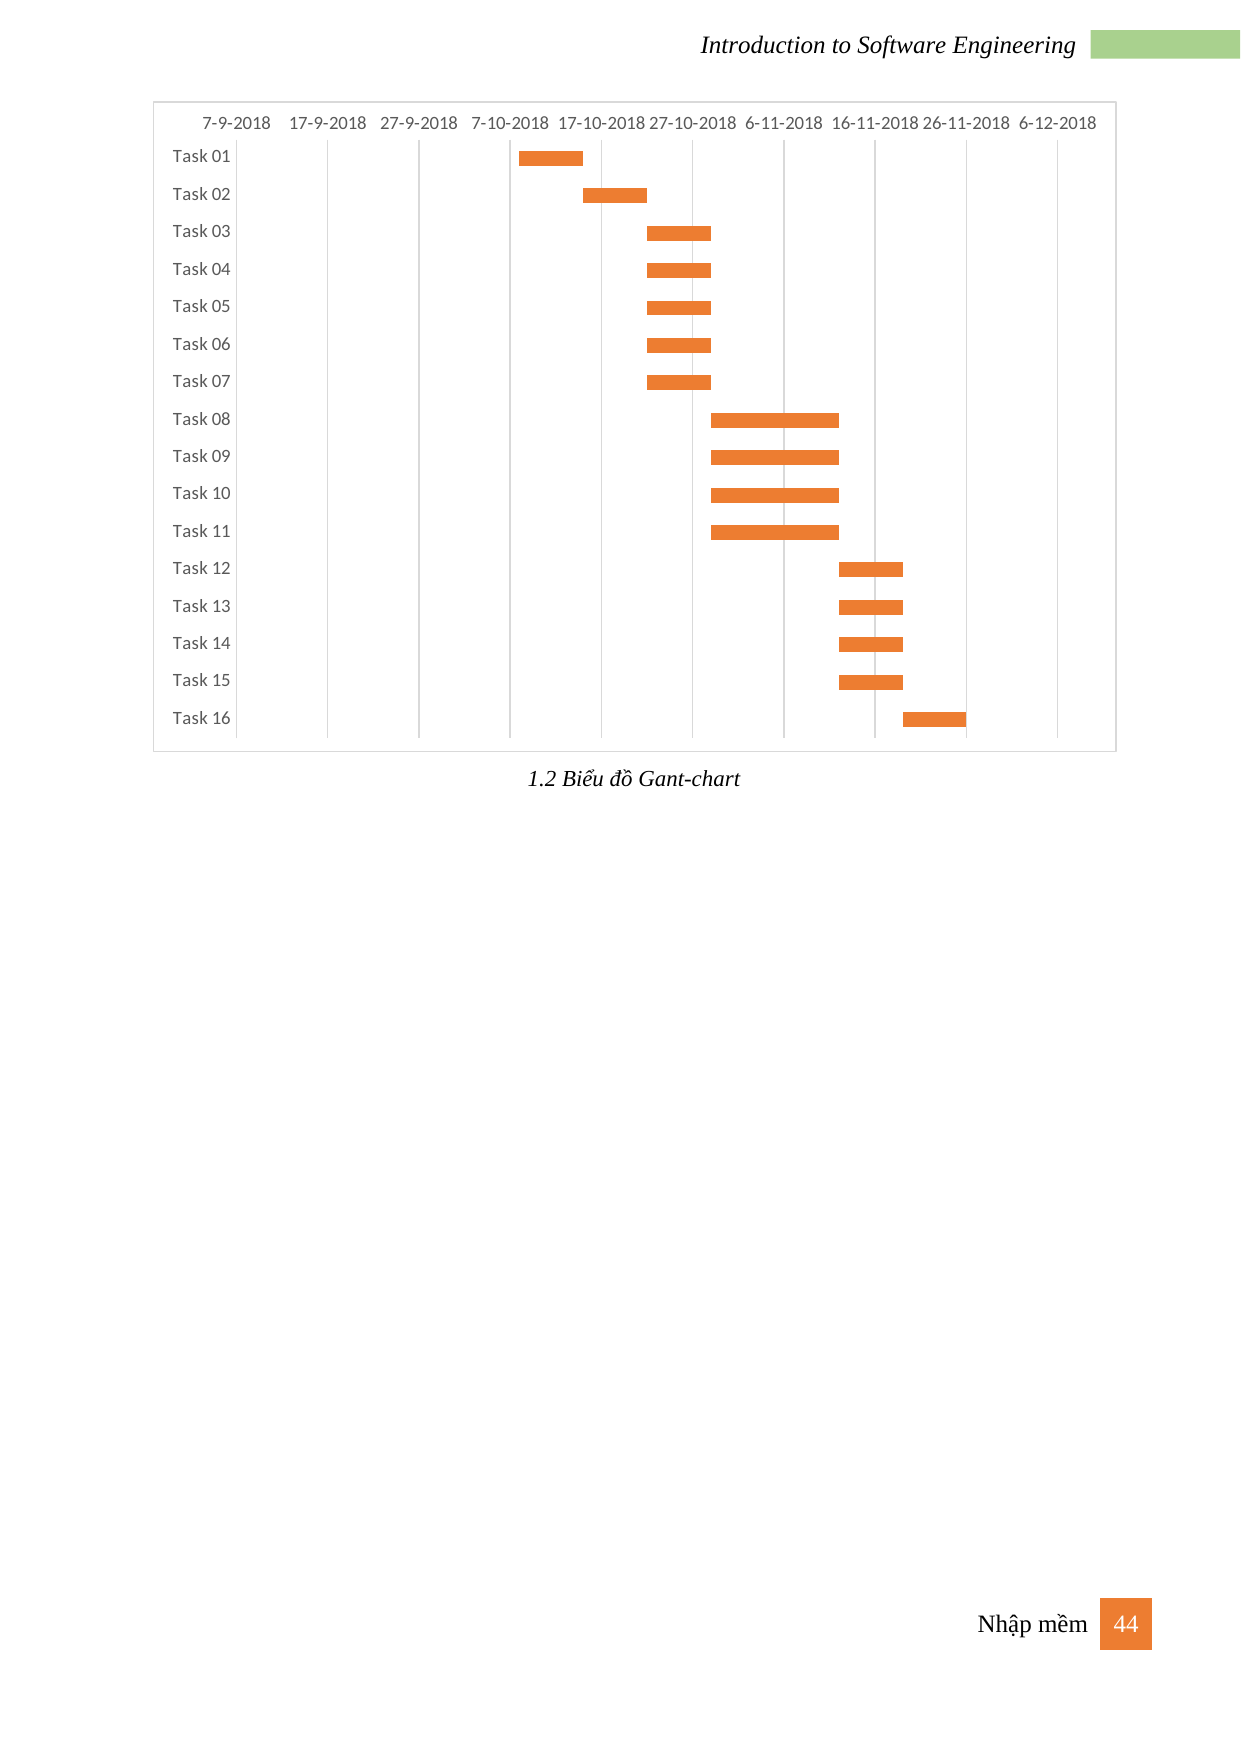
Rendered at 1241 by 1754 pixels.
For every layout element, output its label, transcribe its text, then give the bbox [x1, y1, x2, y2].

list 1.2 Biểu đồ Gant-chart [118, 765, 1152, 791]
